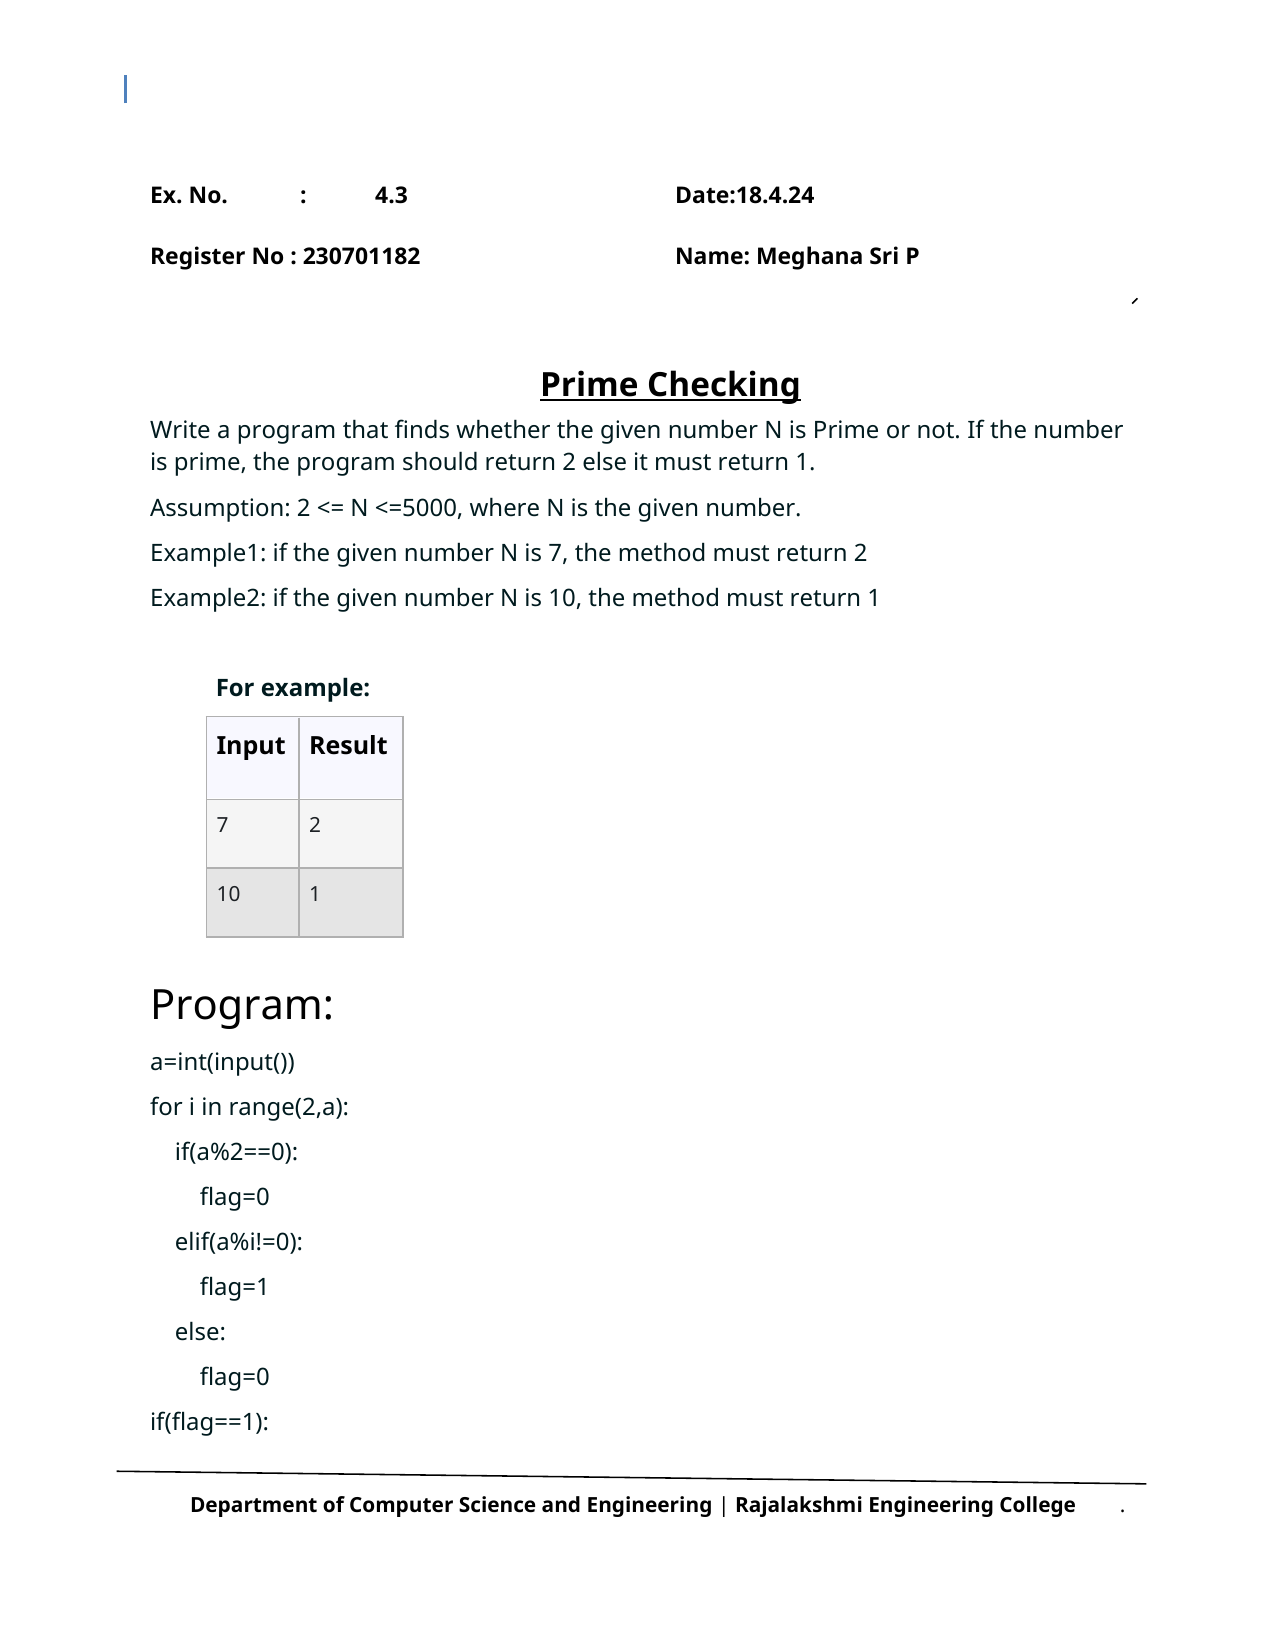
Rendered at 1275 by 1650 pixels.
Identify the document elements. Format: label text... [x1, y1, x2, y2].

text Example2: if the given number N is 10, the method must return 1 [150, 581, 1125, 613]
text a=int(input()) [150, 1044, 1125, 1077]
text Program: [150, 975, 1125, 1032]
text if(a%2==0): [150, 1134, 1125, 1167]
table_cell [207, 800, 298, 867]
text Assumption: 2 <= N <=5000, where N is the given number. [150, 490, 1125, 523]
text For example: [216, 671, 1125, 703]
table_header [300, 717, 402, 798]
text Prime Checking [216, 360, 1125, 406]
text flag=0 [150, 1179, 1125, 1212]
text else: [150, 1315, 1125, 1347]
text Example1: if the given number N is 7, the method must return 2 [150, 535, 1125, 568]
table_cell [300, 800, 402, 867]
text flag=1 [150, 1270, 1125, 1302]
text flag=0 [150, 1360, 1125, 1393]
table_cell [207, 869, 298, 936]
text if(flag==1): [150, 1405, 1125, 1438]
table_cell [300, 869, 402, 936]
text elif(a%i!=0): [150, 1225, 1125, 1257]
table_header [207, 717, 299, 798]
text Ex. No. : 4.3 Date:18.4.24 [150, 179, 1125, 210]
text for i in range(2,a): [150, 1089, 1125, 1122]
text Write a program that finds whether the given number N is Prime or not. If the number is prime, the program should return 2 else it must return 1. [150, 413, 1125, 478]
text Register No : 230701182 Name: Meghana Sri P [150, 239, 1125, 271]
